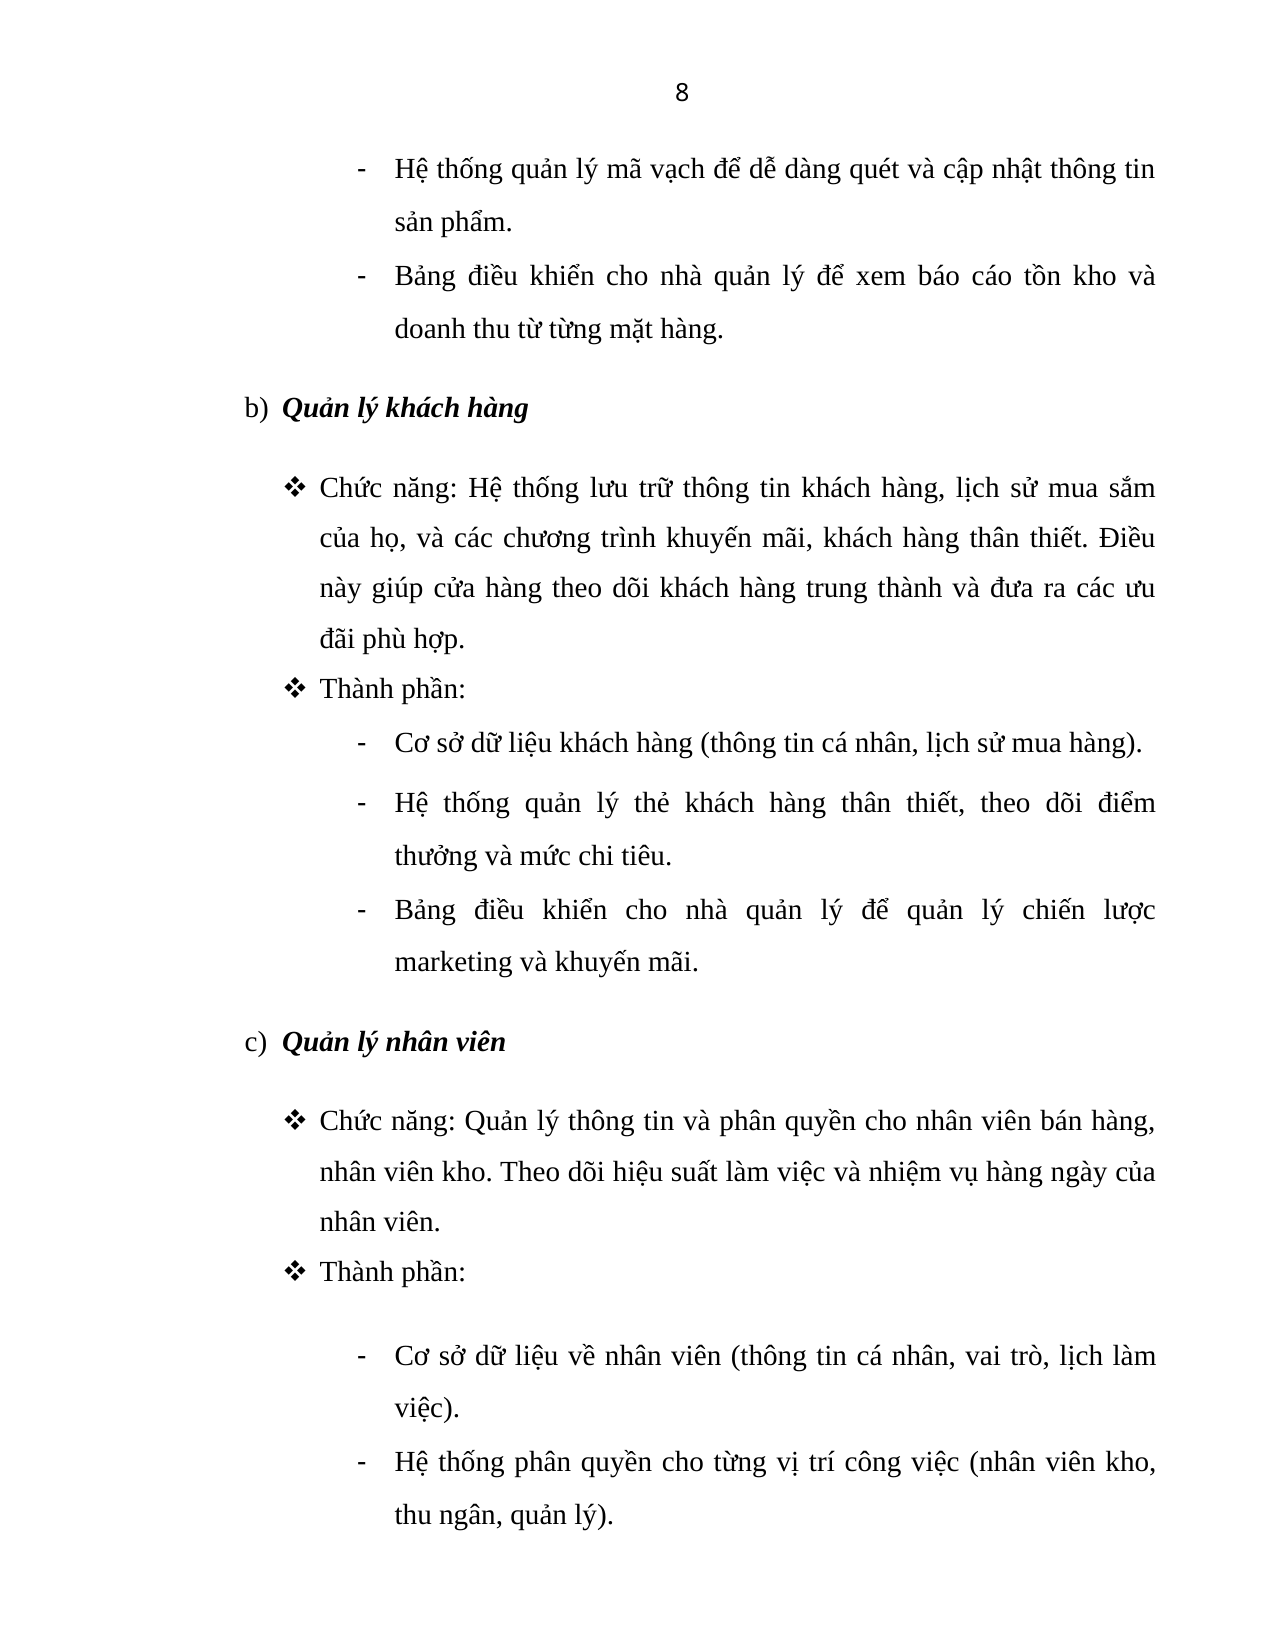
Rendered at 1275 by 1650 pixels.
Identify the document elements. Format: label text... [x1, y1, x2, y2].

list Cơ sở dữ liệu về nhân viên (thông tin cá nhân, vai trò, lịch làm việc). [357, 1334, 1157, 1424]
list Thành phần: [282, 671, 1157, 705]
subtitle Quản lý nhân viên [244, 1024, 1157, 1057]
list Bảng điều khiển cho nhà quản lý để quản lý chiến lược marketing và khuyến mãi. [357, 888, 1157, 978]
list Hệ thống quản lý thẻ khách hàng thân thiết, theo dõi điểm thưởng và mức chi tiêu. [357, 781, 1157, 871]
list Chức năng: Hệ thống lưu trữ thông tin khách hàng, lịch sử mua sắm của họ, và các chương trình khuyến mãi, khách hàng thân thiết. Điều này giúp cửa hàng theo dõi khách hàng trung thành và đưa ra các ưu đãi phù hợp. [282, 470, 1157, 654]
list Bảng điều khiển cho nhà quản lý để xem báo cáo tồn kho và doanh thu từ từng mặt hàng. [357, 254, 1157, 344]
list Thành phần: [282, 1254, 1157, 1288]
list Hệ thống quản lý mã vạch để dễ dàng quét và cập nhật thông tin sản phẩm. [357, 148, 1157, 238]
list Cơ sở dữ liệu khách hàng (thông tin cá nhân, lịch sử mua hàng). [357, 722, 1157, 761]
subtitle Quản lý khách hàng [244, 390, 1157, 424]
list Hệ thống phân quyền cho từng vị trí công việc (nhân viên kho, thu ngân, quản lý). [357, 1441, 1157, 1531]
list Chức năng: Quản lý thông tin và phân quyền cho nhân viên bán hàng, nhân viên kho. Theo dõi hiệu suất làm việc và nhiệm vụ hàng ngày của nhân viên. [282, 1103, 1157, 1238]
